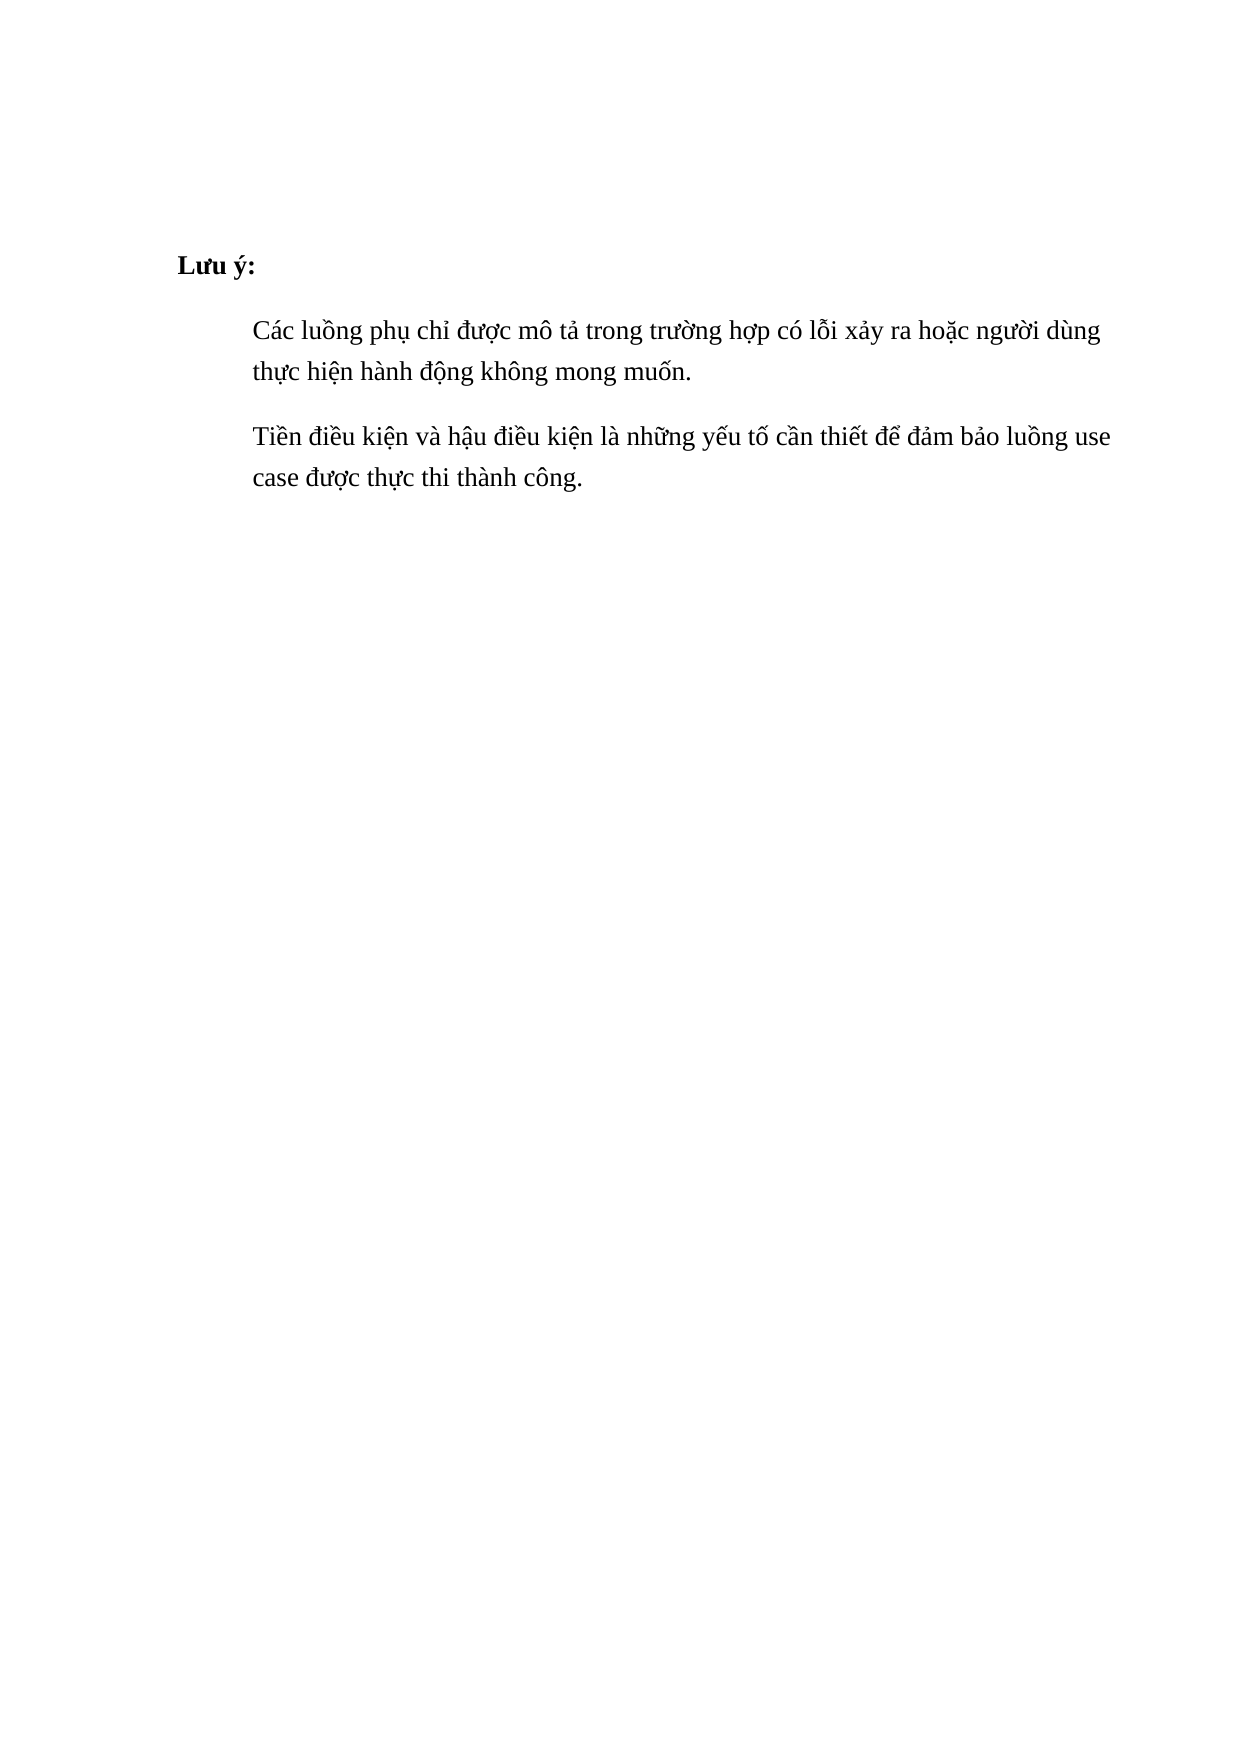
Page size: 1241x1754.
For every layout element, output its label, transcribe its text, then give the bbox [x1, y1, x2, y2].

text Tiền điều kiện và hậu điều kiện là những yếu tố cần thiết để đảm bảo luồng use case được thực thi thành công. [252, 420, 1152, 492]
text Lưu ý: [177, 249, 1152, 280]
text Các luồng phụ chỉ được mô tả trong trường hợp có lỗi xảy ra hoặc người dùng thực hiện hành động không mong muốn. [252, 314, 1152, 386]
